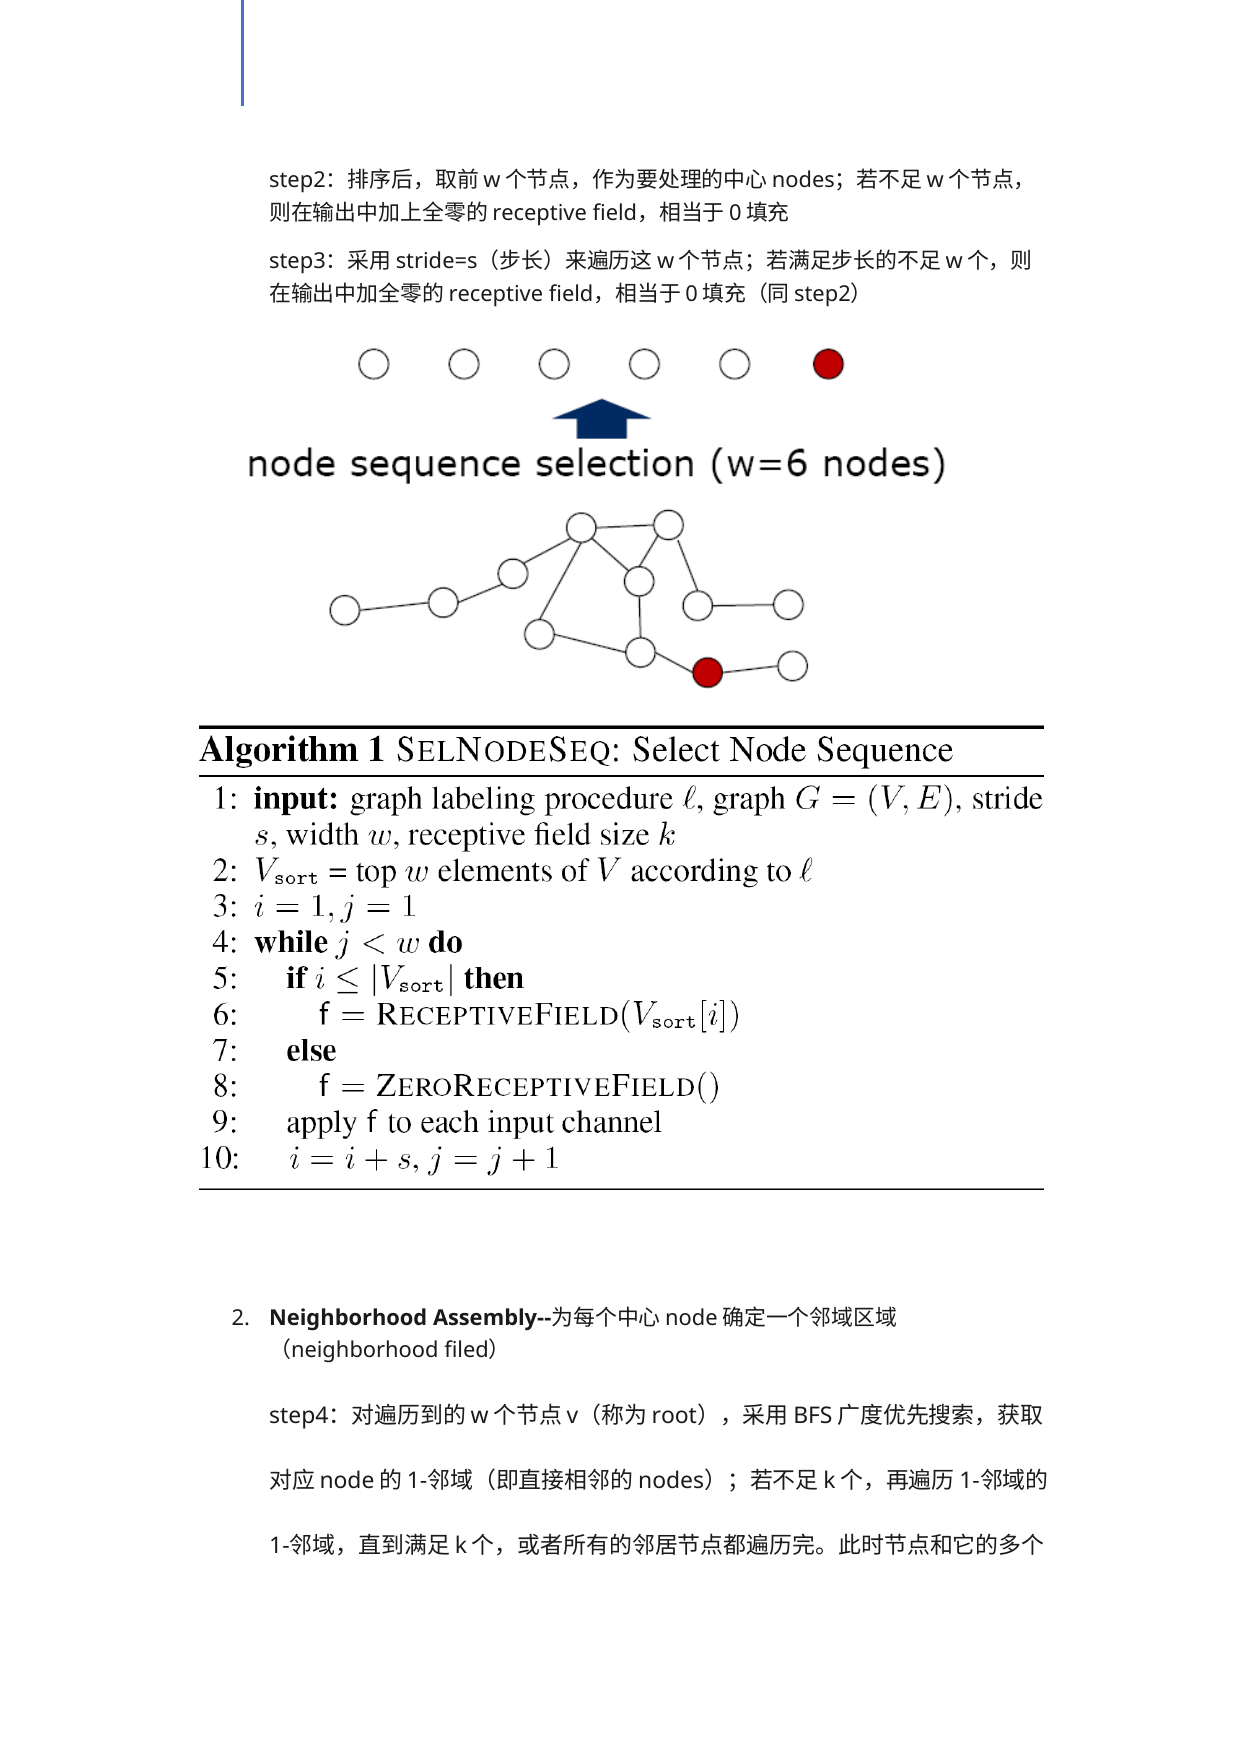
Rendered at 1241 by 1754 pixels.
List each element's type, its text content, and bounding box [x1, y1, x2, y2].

picture [187, 715, 1053, 1201]
text step2：排序后，取前w个节点，作为要处理的中心nodes；若不足w个节点，则在输出中加上全零的receptive field，相当于0填充 [269, 162, 1053, 227]
list Neighborhood Assembly--为每个中心node确定一个邻域区域（neighborhood filed） [231, 1299, 1053, 1364]
picture [187, 335, 1011, 704]
text step3：采用stride=s（步长）来遍历这w个节点；若满足步长的不足w个，则在输出中加全零的receptive field，相当于0填充（同step2） [269, 243, 1053, 308]
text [269, 1381, 1053, 1576]
